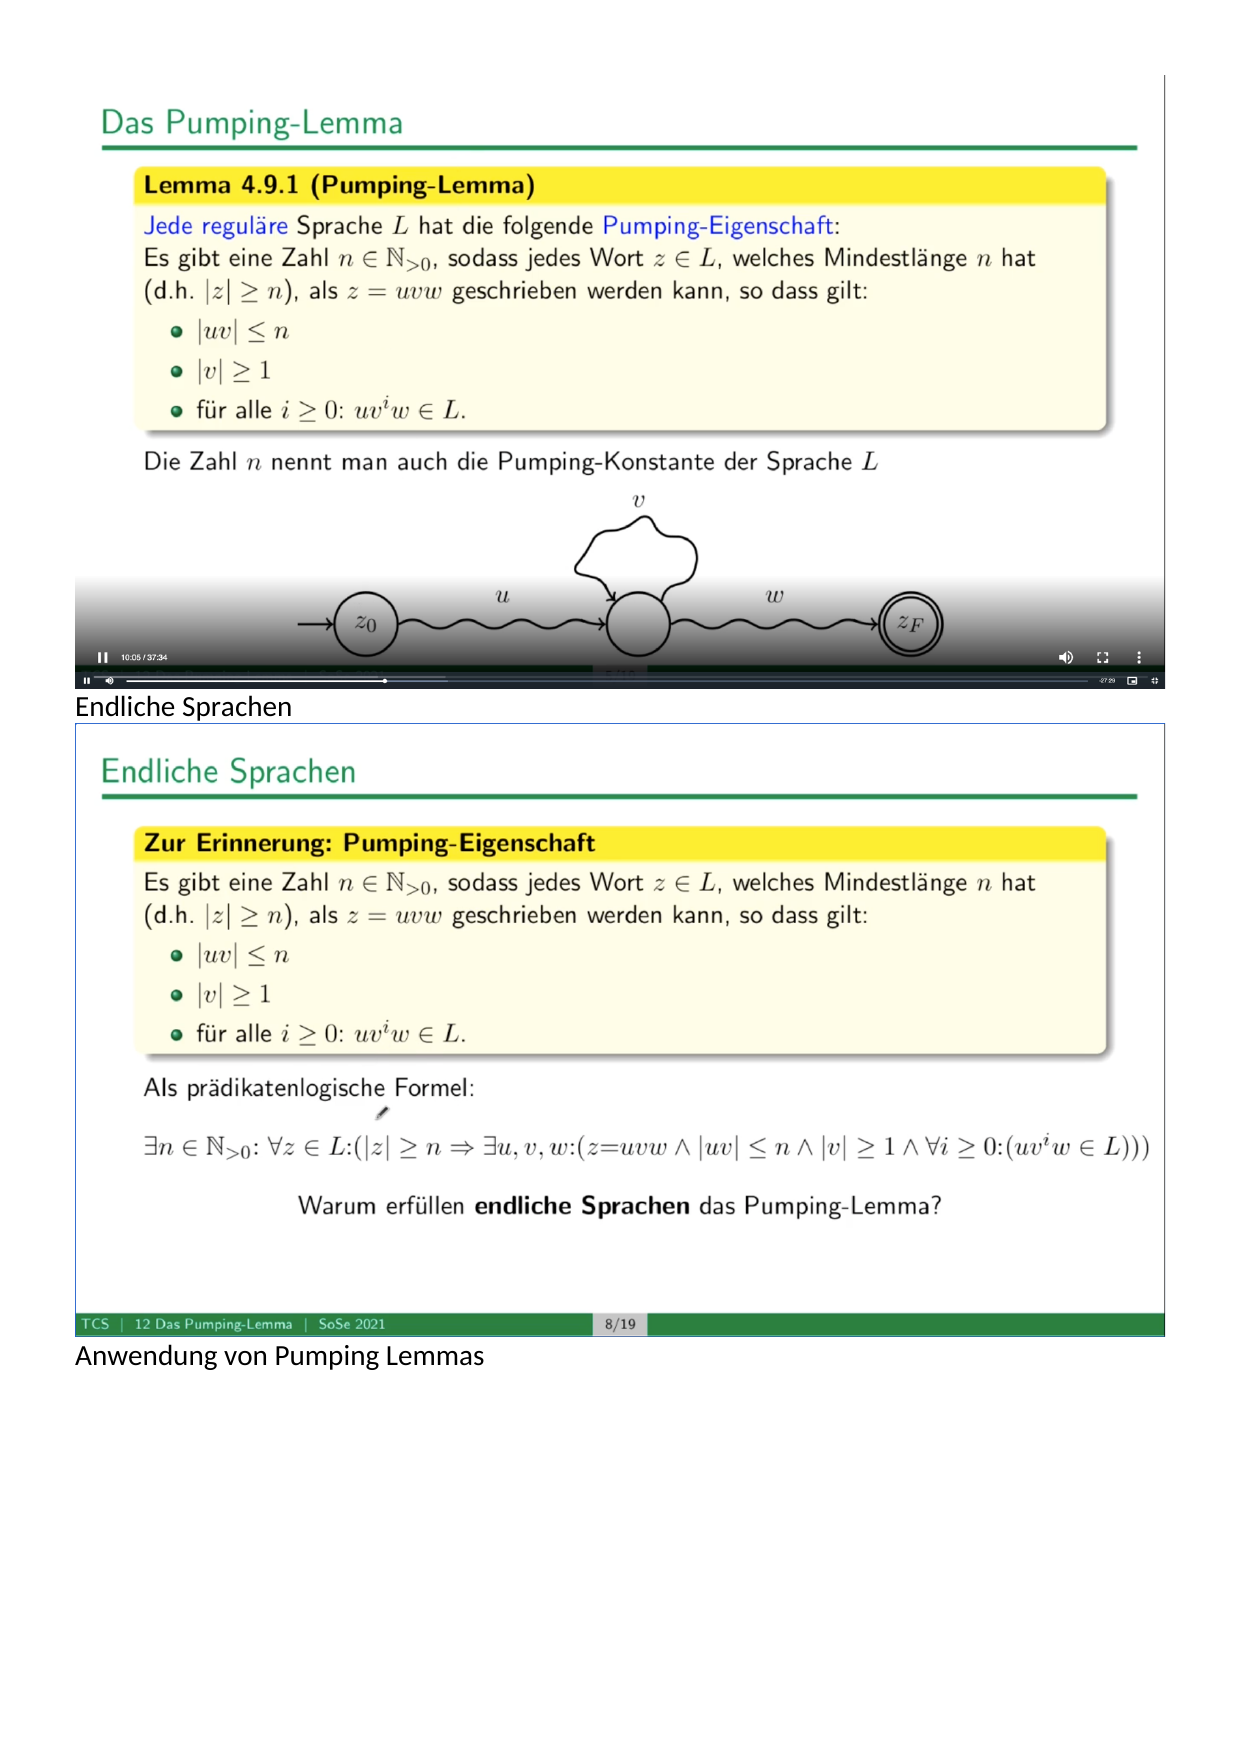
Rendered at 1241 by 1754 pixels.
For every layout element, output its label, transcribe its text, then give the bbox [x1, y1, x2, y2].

picture [75, 723, 1166, 1337]
text Anwendung von Pumping Lemmas [75, 1337, 1165, 1373]
text Endliche Sprachen [75, 689, 1165, 723]
picture [75, 75, 1166, 689]
